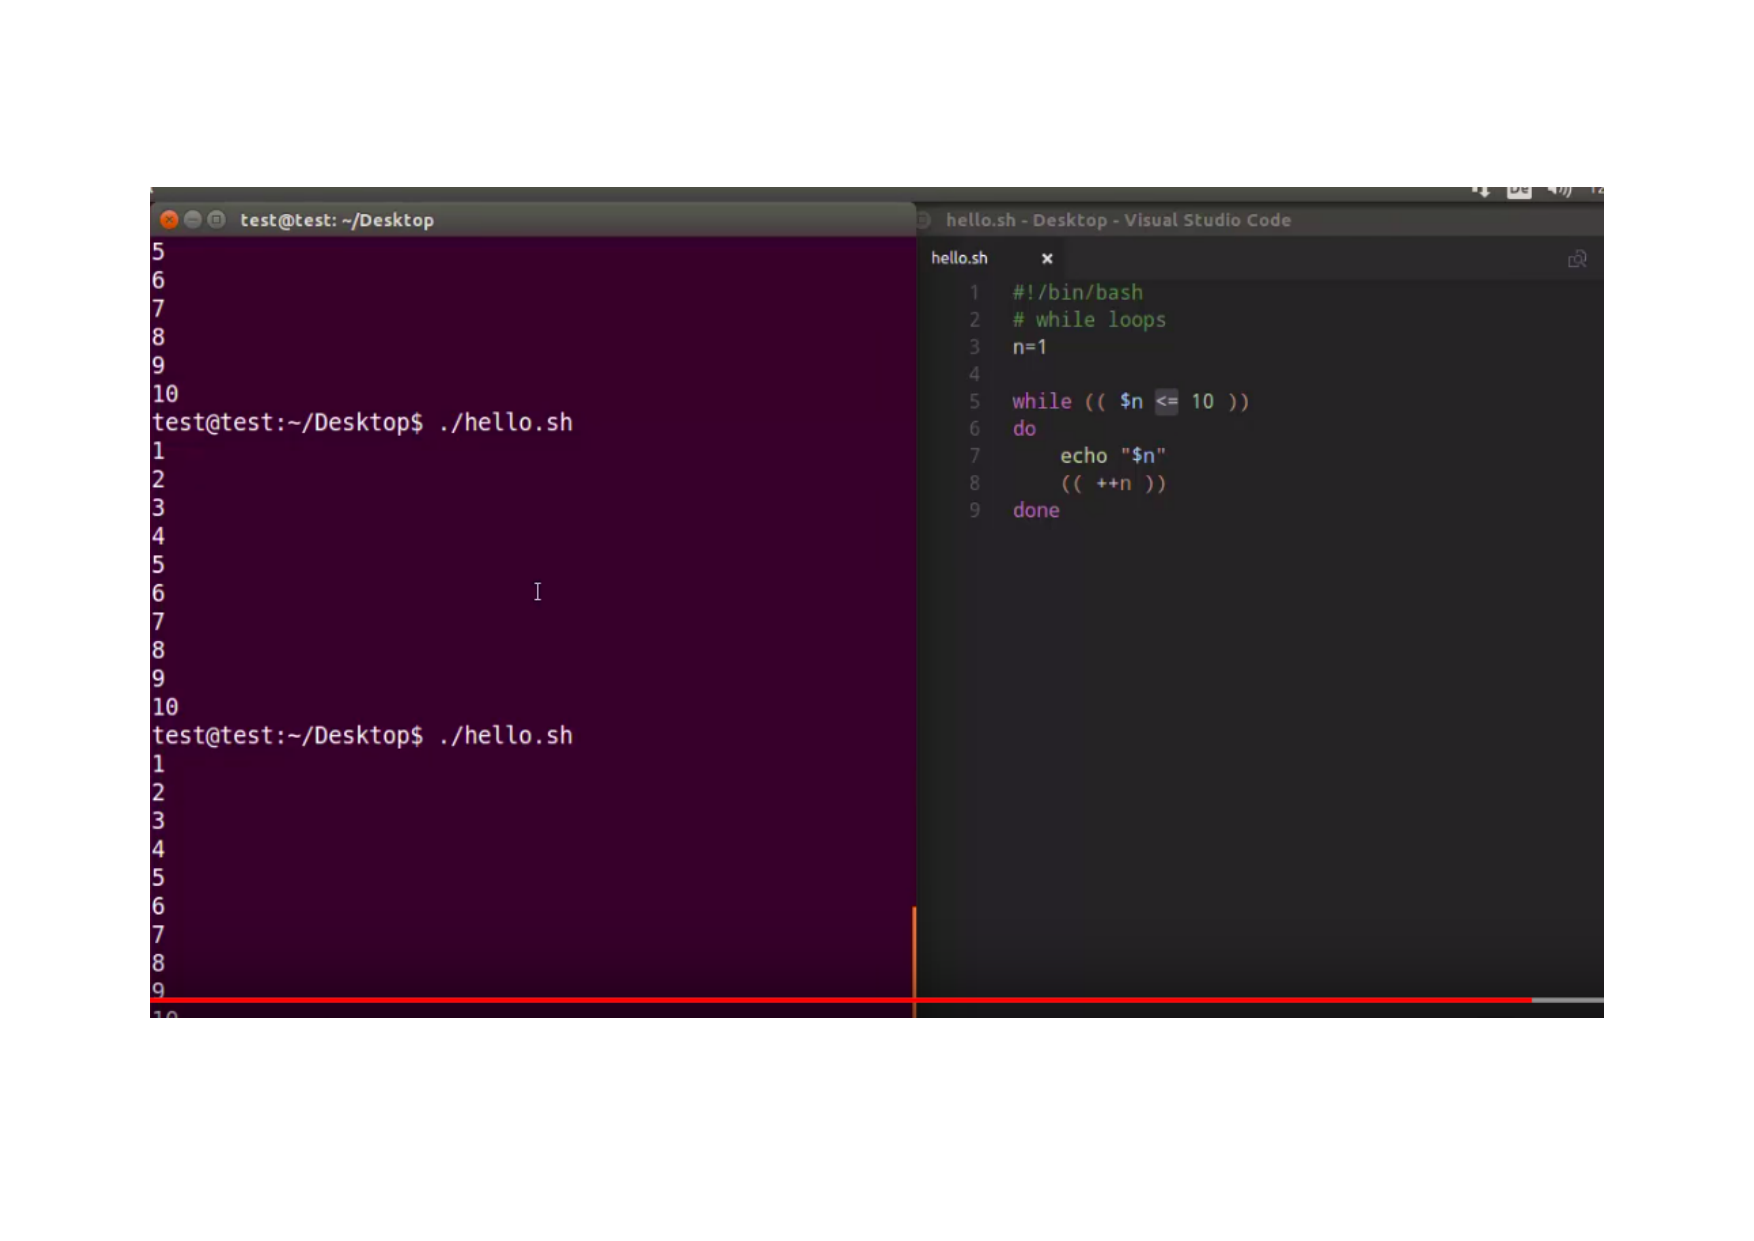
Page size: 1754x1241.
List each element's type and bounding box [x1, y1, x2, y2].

picture [150, 187, 1604, 1018]
